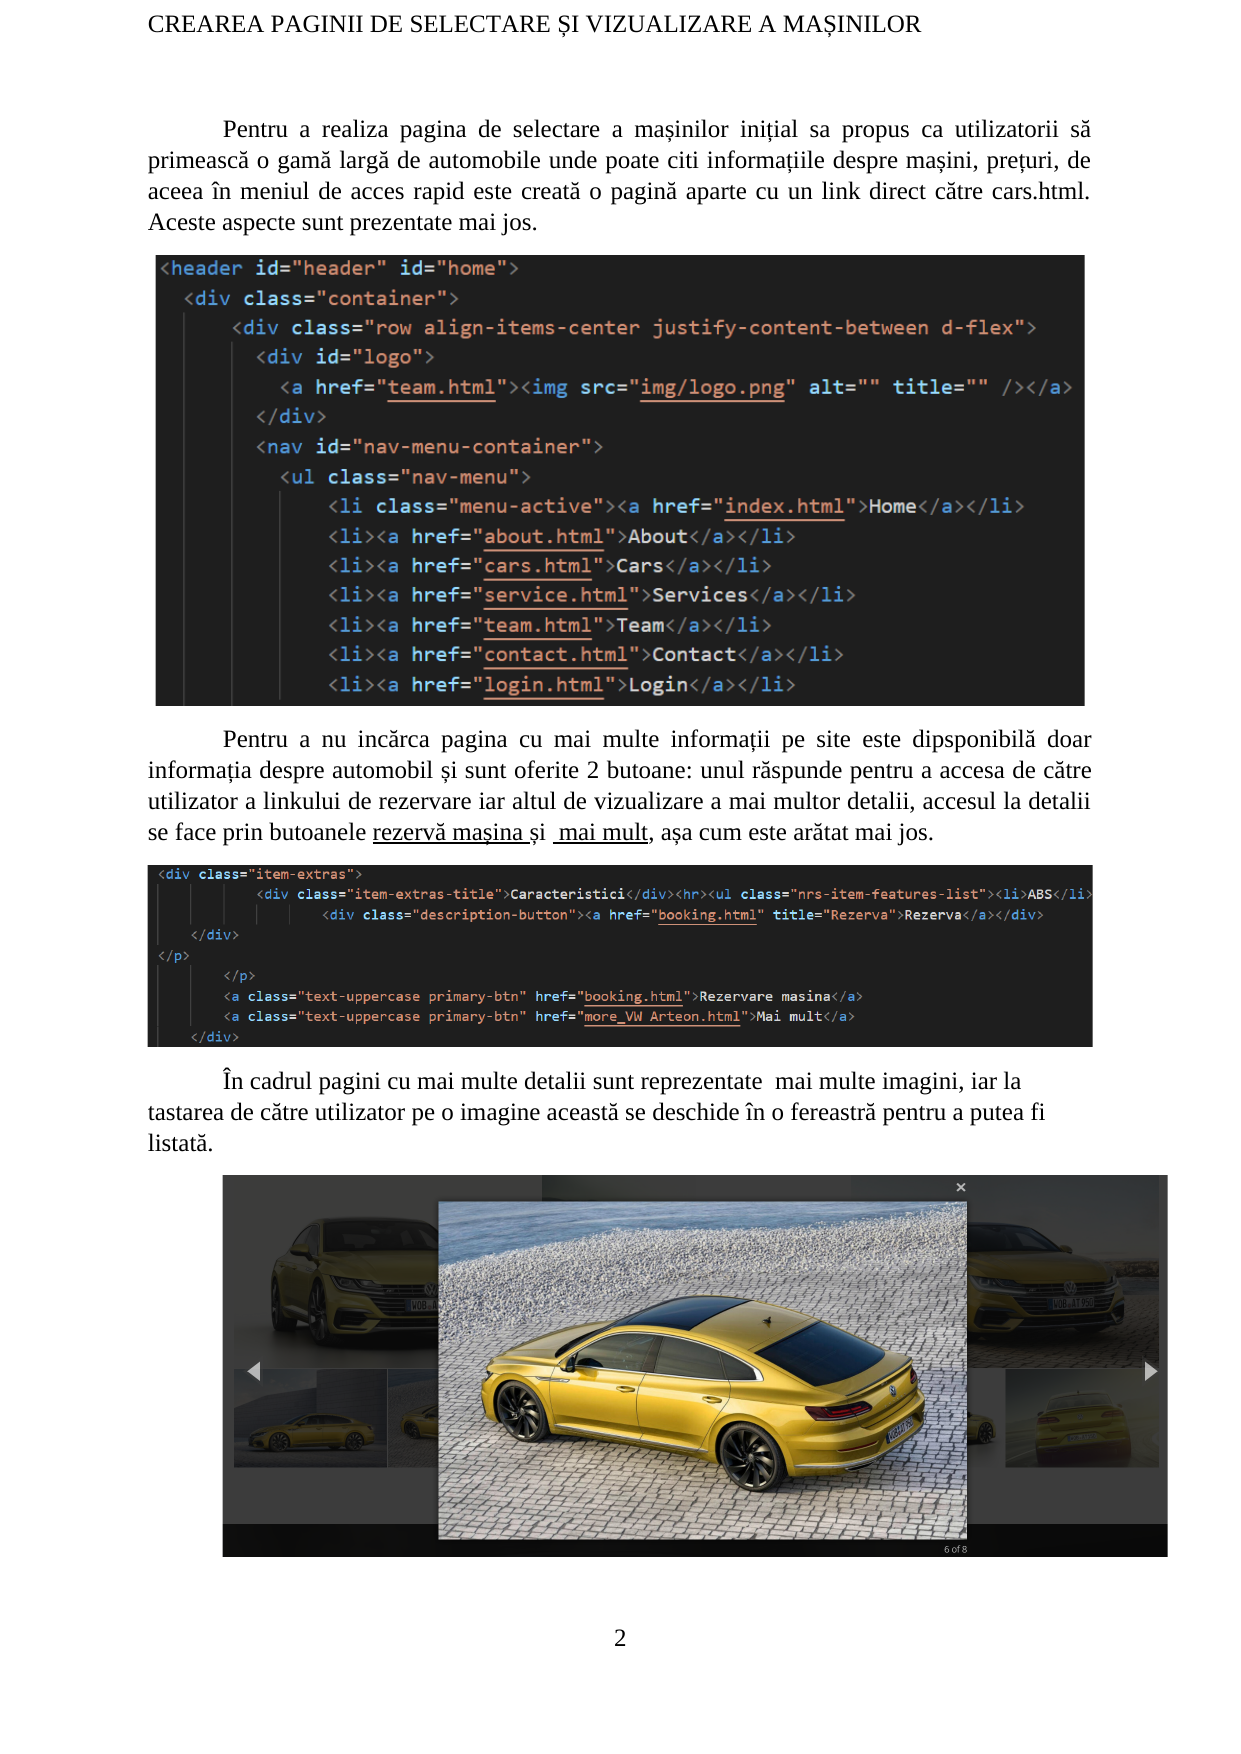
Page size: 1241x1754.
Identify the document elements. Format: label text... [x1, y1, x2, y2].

text În cadrul pagini cu mai multe detalii sunt reprezentate mai multe imagini, iar la tastarea de către utilizator pe o imagine această se deschide în o fereastră pentru a putea fi listată. [148, 1066, 1093, 1157]
text Pentru a realiza pagina de selectare a mașinilor inițial sa propus ca utilizatorii să primească o gamă largă de automobile unde poate citi informațiile despre mașini, prețuri, de aceea în meniul de acces rapid este creată o pagină aparte cu un link direct către cars.html. Aceste aspecte sunt prezentate mai jos. [148, 114, 1093, 236]
picture [155, 255, 1085, 706]
picture [222, 1175, 1168, 1557]
text CREAREA PAGINII DE SELECTARE ȘI VIZUALIZARE A MAȘINILOR [148, 9, 1093, 38]
text Pentru a nu incărca pagina cu mai multe informații pe site este dipsponibilă doar informația despre automobil și sunt oferite 2 butoane: unul răspunde pentru a accesa de către utilizator a linkului de rezervare iar altul de vizualizare a mai multor detalii, accesul la detalii se face prin butoanele rezervă mașina și mai mult, așa cum este arătat mai jos. [148, 724, 1093, 846]
picture [147, 865, 1093, 1047]
